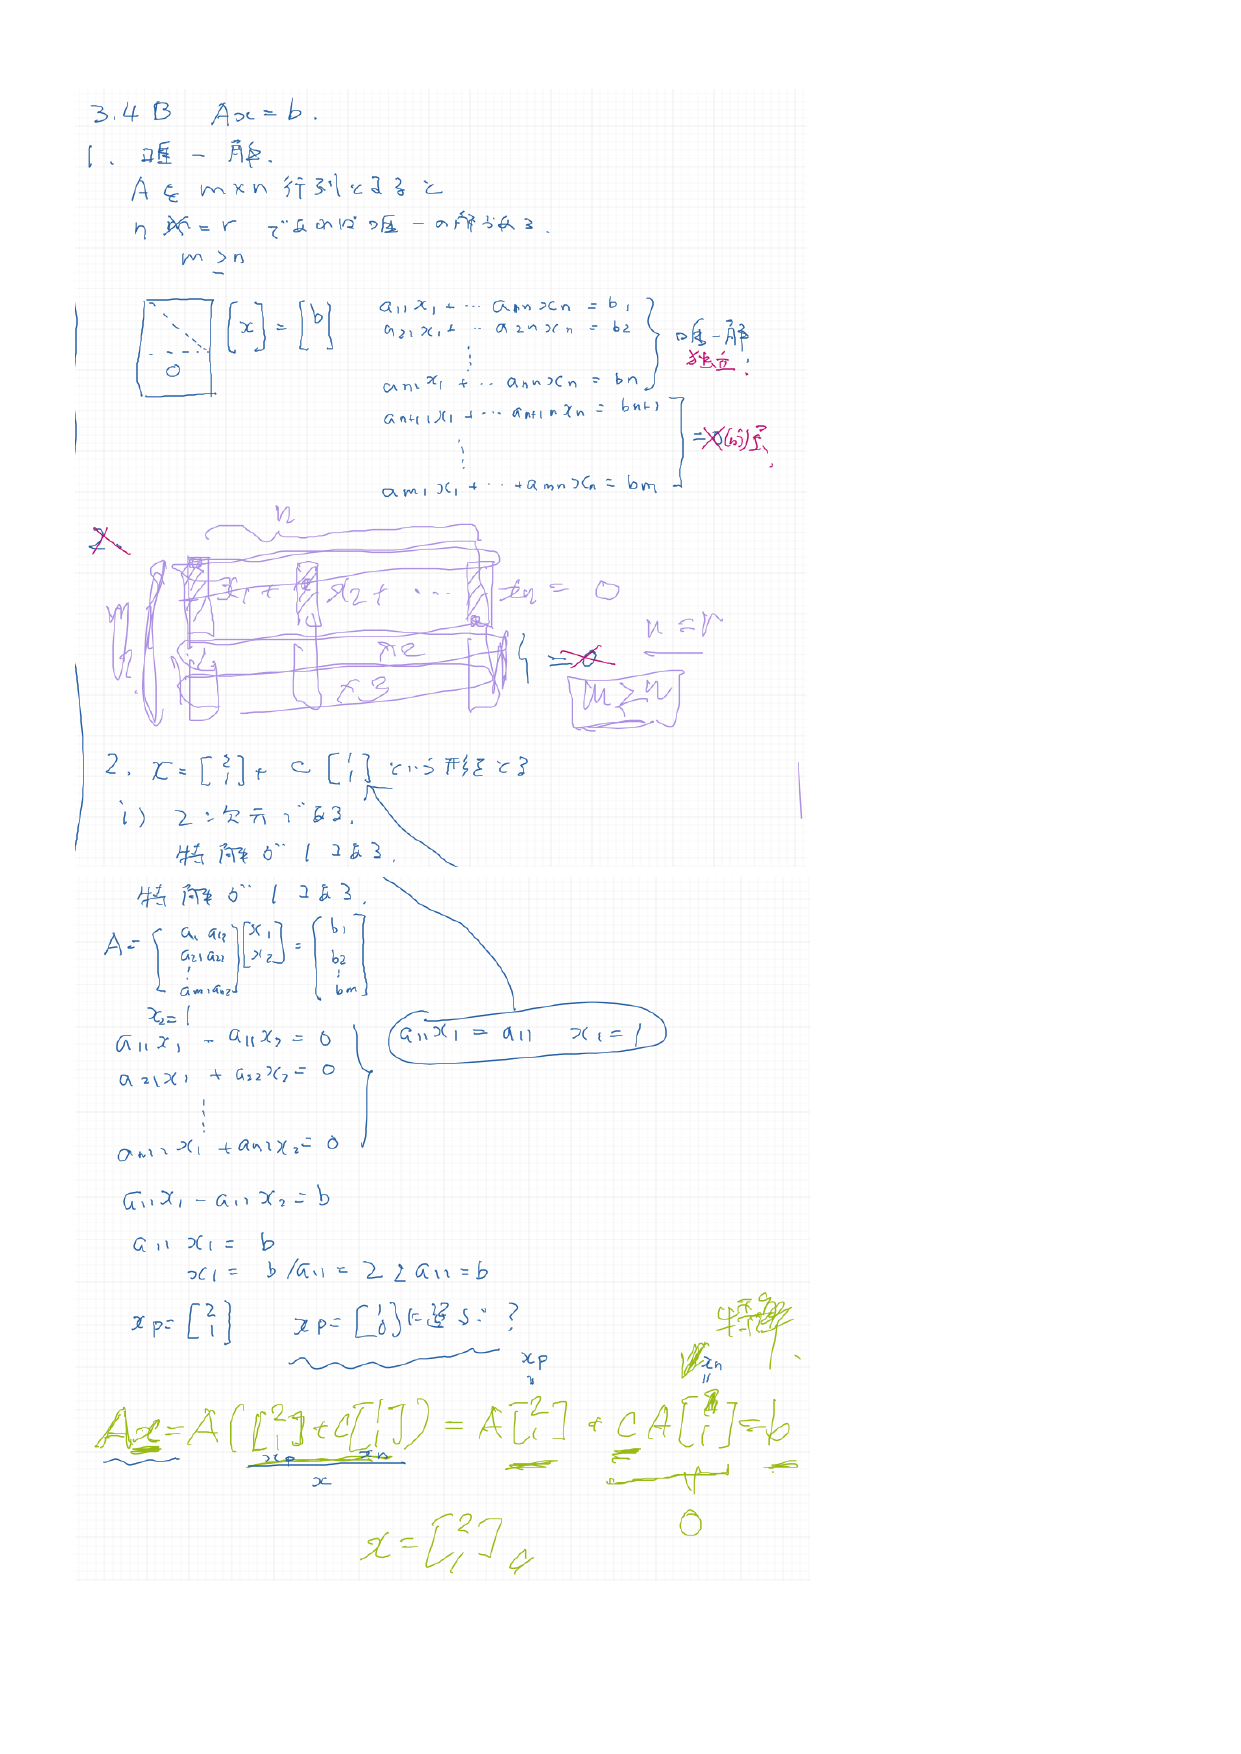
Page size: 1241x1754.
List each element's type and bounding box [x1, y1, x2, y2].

picture [75, 877, 811, 1581]
picture [75, 89, 807, 867]
